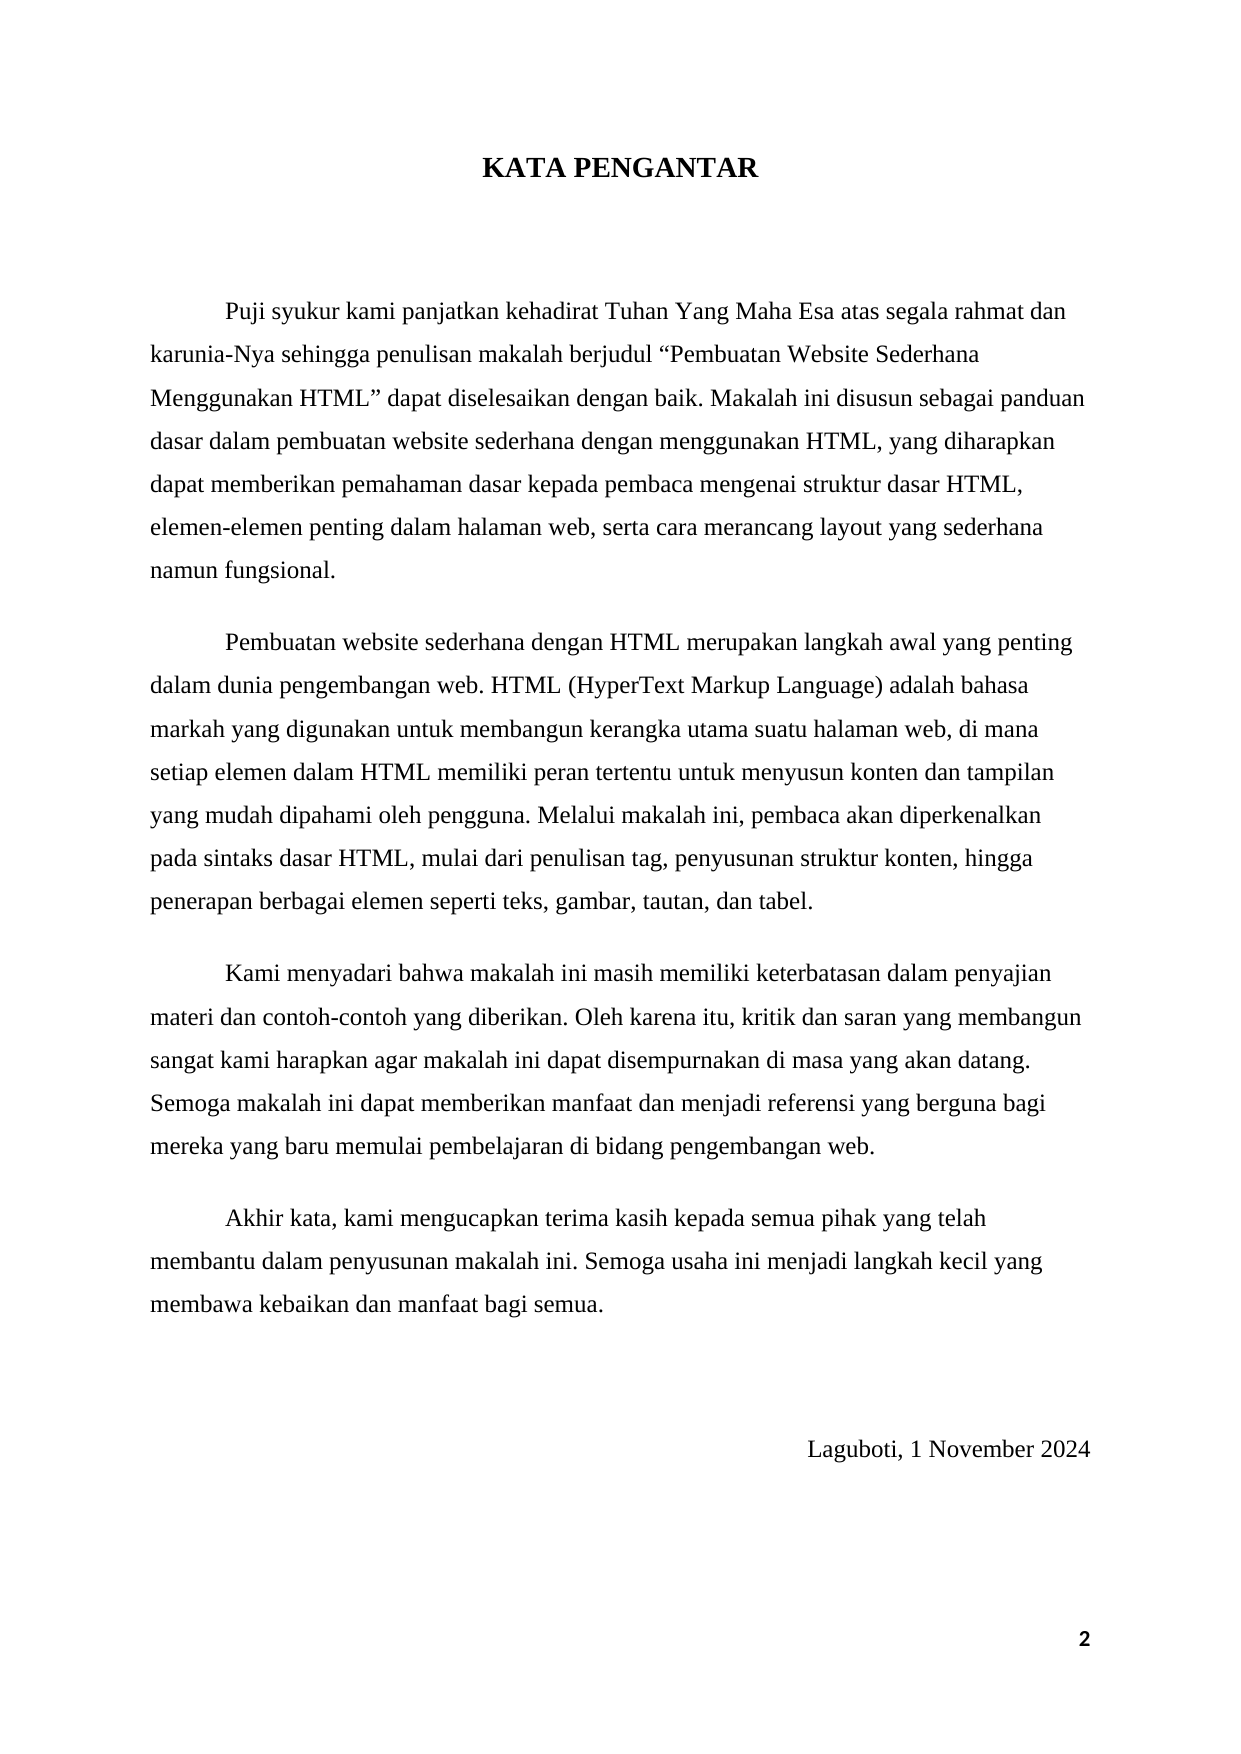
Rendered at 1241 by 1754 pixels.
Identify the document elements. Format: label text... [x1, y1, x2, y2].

text KATA PENGANTAR [150, 150, 1090, 183]
text Pembuatan website sederhana dengan HTML merupakan langkah awal yang penting dalam dunia pengembangan web. HTML (HyperText Markup Language) adalah bahasa markah yang digunakan untuk membangun kerangka utama suatu halaman web, di mana setiap elemen dalam HTML memiliki peran tertentu untuk menyusun konten dan tampilan yang mudah dipahami oleh pengguna. Melalui makalah ini, pembaca akan diperkenalkan pada sintaks dasar HTML, mulai dari penulisan tag, penyusunan struktur konten, hingga penerapan berbagai elemen seperti teks, gambar, tautan, dan tabel. [150, 627, 1090, 915]
text Akhir kata, kami mengucapkan terima kasih kepada semua pihak yang telah membantu dalam penyusunan makalah ini. Semoga usaha ini menjadi langkah kecil yang membawa kebaikan dan manfaat bagi semua. [150, 1203, 1090, 1318]
text Kami menyadari bahwa makalah ini masih memiliki keterbatasan dalam penyajian materi dan contoh-contoh yang diberikan. Oleh karena itu, kritik dan saran yang membangun sangat kami harapkan agar makalah ini dapat disempurnakan di masa yang akan datang. Semoga makalah ini dapat memberikan manfaat dan menjadi referensi yang berguna bagi mereka yang baru memulai pembelajaran di bidang pengembangan web. [150, 958, 1090, 1160]
text Laguboti, 1 November 2024 [150, 1434, 1090, 1463]
text Puji syukur kami panjatkan kehadirat Tuhan Yang Maha Esa atas segala rahmat dan karunia-Nya sehingga penulisan makalah berjudul “Pembuatan Website Sederhana Menggunakan HTML” dapat diselesaikan dengan baik. Makalah ini disusun sebagai panduan dasar dalam pembuatan website sederhana dengan menggunakan HTML, yang diharapkan dapat memberikan pemahaman dasar kepada pembaca mengenai struktur dasar HTML, elemen-elemen penting dalam halaman web, serta cara merancang layout yang sederhana namun fungsional. [150, 296, 1090, 584]
